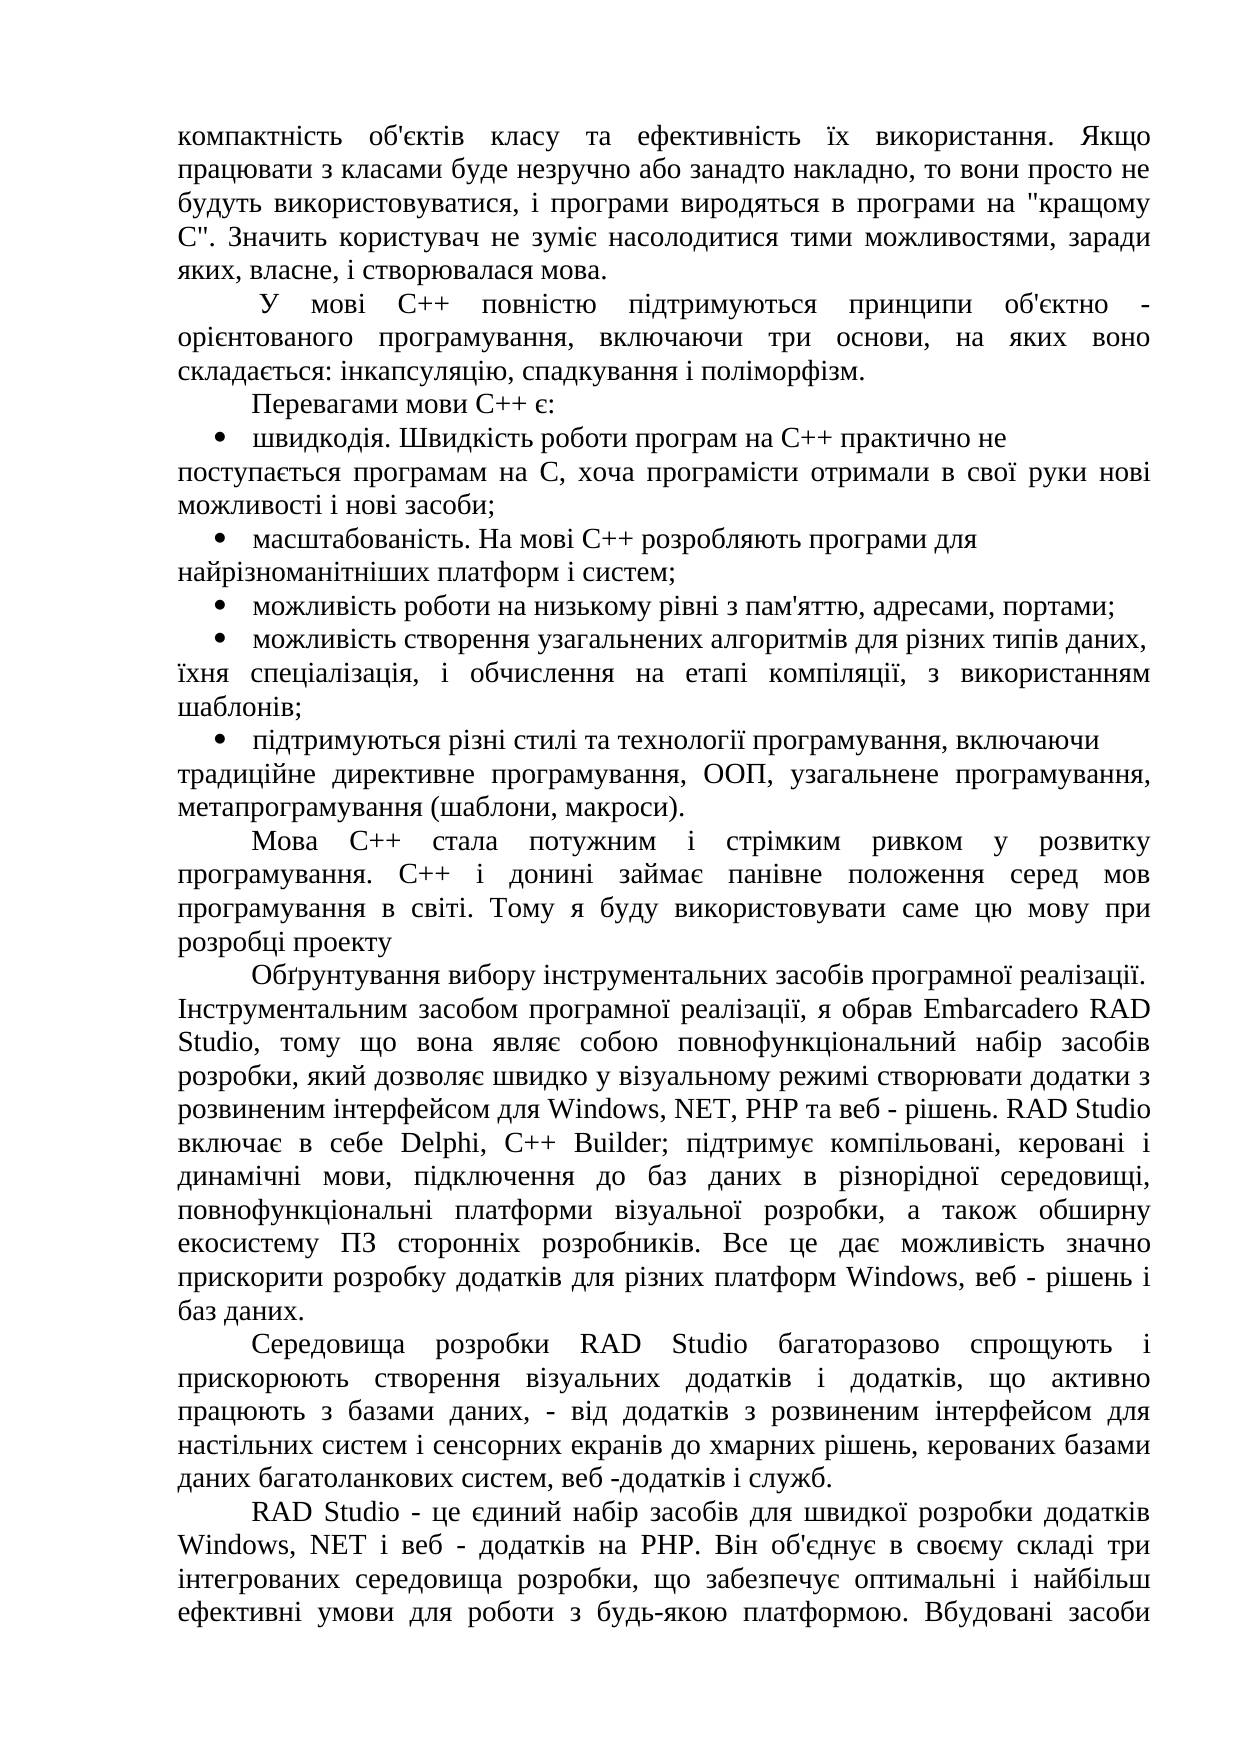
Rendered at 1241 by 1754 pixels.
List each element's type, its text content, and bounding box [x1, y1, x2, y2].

list швидкодія. Швидкість роботи програм на С++ практично не [215, 420, 1152, 454]
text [177, 1494, 1152, 1628]
text традиційне директивне програмування, ООП, узагальнене програмування, метапрограмування (шаблони, макроси). [177, 756, 1152, 823]
list масштабованість. На мові C++ розробляють програми для [215, 521, 1152, 554]
text поступається програмам на С, хоча програмісти отримали в свої руки нові можливості і нові засоби; [177, 454, 1152, 521]
list можливість створення узагальнених алгоритмів для різних типів даних, [215, 622, 1152, 655]
text Перевагами мови C++ є: [177, 386, 1152, 420]
text їхня спеціалізація, і обчислення на етапі компіляції, з використанням шаблонів; [177, 655, 1152, 722]
text Мова C++ стала потужним і стрімким ривком у розвитку програмування. C++ і донині займає панівне положення серед мов програмування в світі. Тому я буду використовувати саме цю мову при розробці проекту [177, 823, 1152, 957]
text Обґрунтування вибору інструментальних засобів програмної реалізації. [177, 957, 1152, 991]
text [177, 118, 1152, 286]
text У мові C++ повністю підтримуються принципи об'єктно -орієнтованого програмування, включаючи три основи, на яких воно складається: інкапсуляцію, спадкування і поліморфізм. [177, 286, 1152, 386]
text Середовища розробки RAD Studio багаторазово спрощують і прискорюють створення візуальних додатків і додатків, що активно працюють з базами даних, - від додатків з розвиненим інтерфейсом для настільних систем і сенсорних екранів до хмарних рішень, керованих базами даних багатоланкових систем, веб -додатків і служб. [177, 1326, 1152, 1494]
text Інструментальним засобом програмної реалізації, я обрав Embarcadero RAD Studio, тому що вона являє собою повнофункціональний набір засобів розробки, який дозволяє швидко у візуальному режимі створювати додатки з розвиненим інтерфейсом для Windows, NET, PHP та веб - рішень. RAD Studio включає в себе Delphi, C++ Builder; підтримує компільовані, керовані і динамічні мови, підключення до баз даних в різнорідної середовищі, повнофункціональні платформи візуальної розробки, а також обширну екосистему ПЗ сторонніх розробників. Все це дає можливість значно прискорити розробку додатків для різних платформ Windows, веб - рішень і баз даних. [177, 991, 1152, 1326]
text найрізноманітніших платформ і систем; [177, 554, 1152, 588]
list можливість роботи на низькому рівні з пам'яттю, адресами, портами; [215, 588, 1152, 622]
list підтримуються різні стилі та технології програмування, включаючи [215, 722, 1152, 756]
